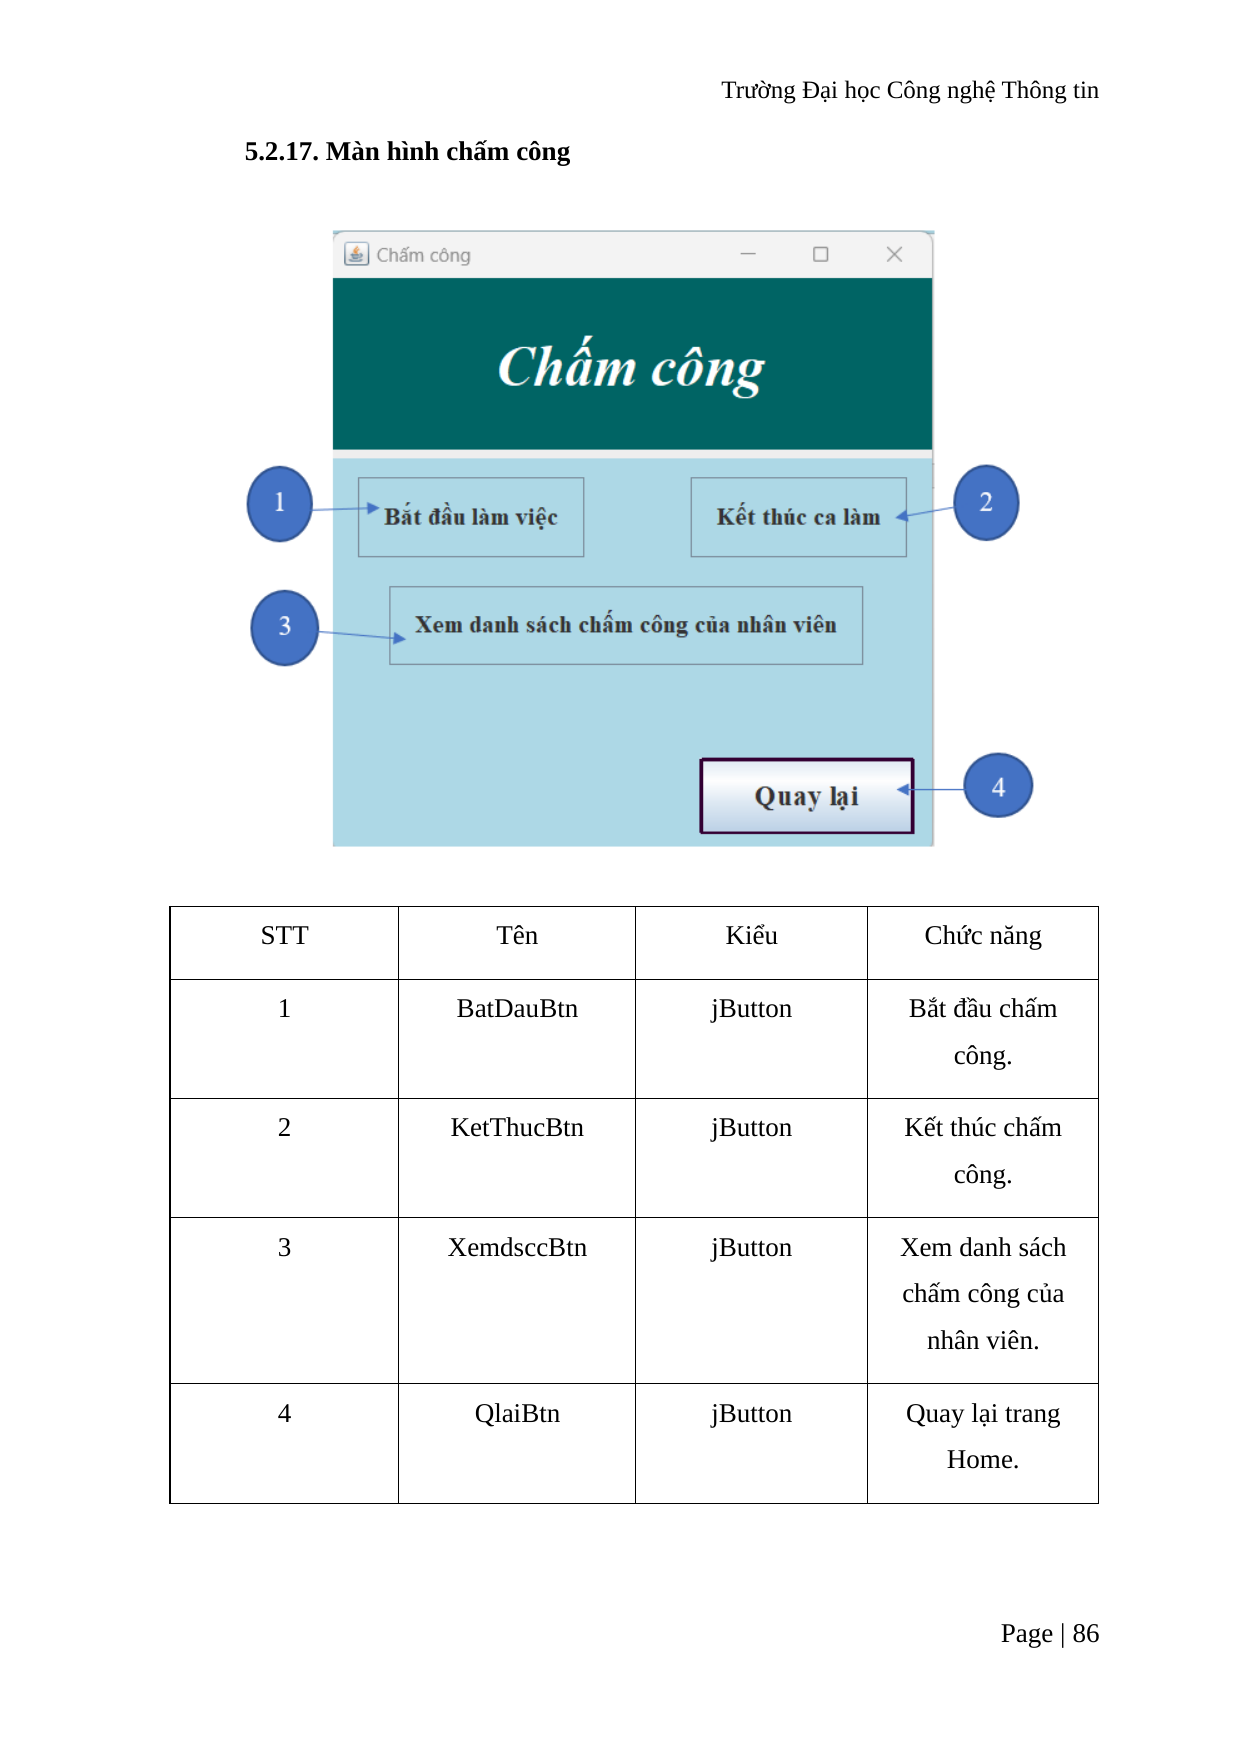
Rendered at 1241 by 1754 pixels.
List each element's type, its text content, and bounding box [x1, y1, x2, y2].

table_cell jButton [636, 1384, 867, 1503]
table_header Tên [399, 907, 635, 978]
table_cell 2 [171, 1099, 398, 1217]
table_cell jButton [636, 1099, 867, 1217]
table_header Kiểu [636, 907, 867, 978]
table_cell jButton [636, 980, 867, 1098]
table_cell Bắt đầu chấm công. [868, 980, 1098, 1098]
table_cell XemdsccBtn [399, 1218, 635, 1383]
table_header Chức năng [868, 907, 1098, 978]
table_cell Kết thúc chấm công. [868, 1099, 1098, 1217]
table_cell Xem danh sách chấm công của nhân viên. [868, 1218, 1098, 1383]
table_header STT [171, 907, 398, 978]
picture [193, 194, 1076, 878]
table_cell Quay lại trang Home. [868, 1384, 1098, 1503]
table_cell 1 [171, 980, 398, 1098]
table_cell 3 [171, 1218, 398, 1383]
subtitle 5.2.17. Màn hình chấm công [169, 135, 1099, 166]
table_cell QlaiBtn [399, 1384, 635, 1503]
table_cell BatDauBtn [399, 980, 635, 1098]
table_cell jButton [636, 1218, 867, 1383]
table_cell 4 [171, 1384, 398, 1503]
table_cell KetThucBtn [399, 1099, 635, 1217]
